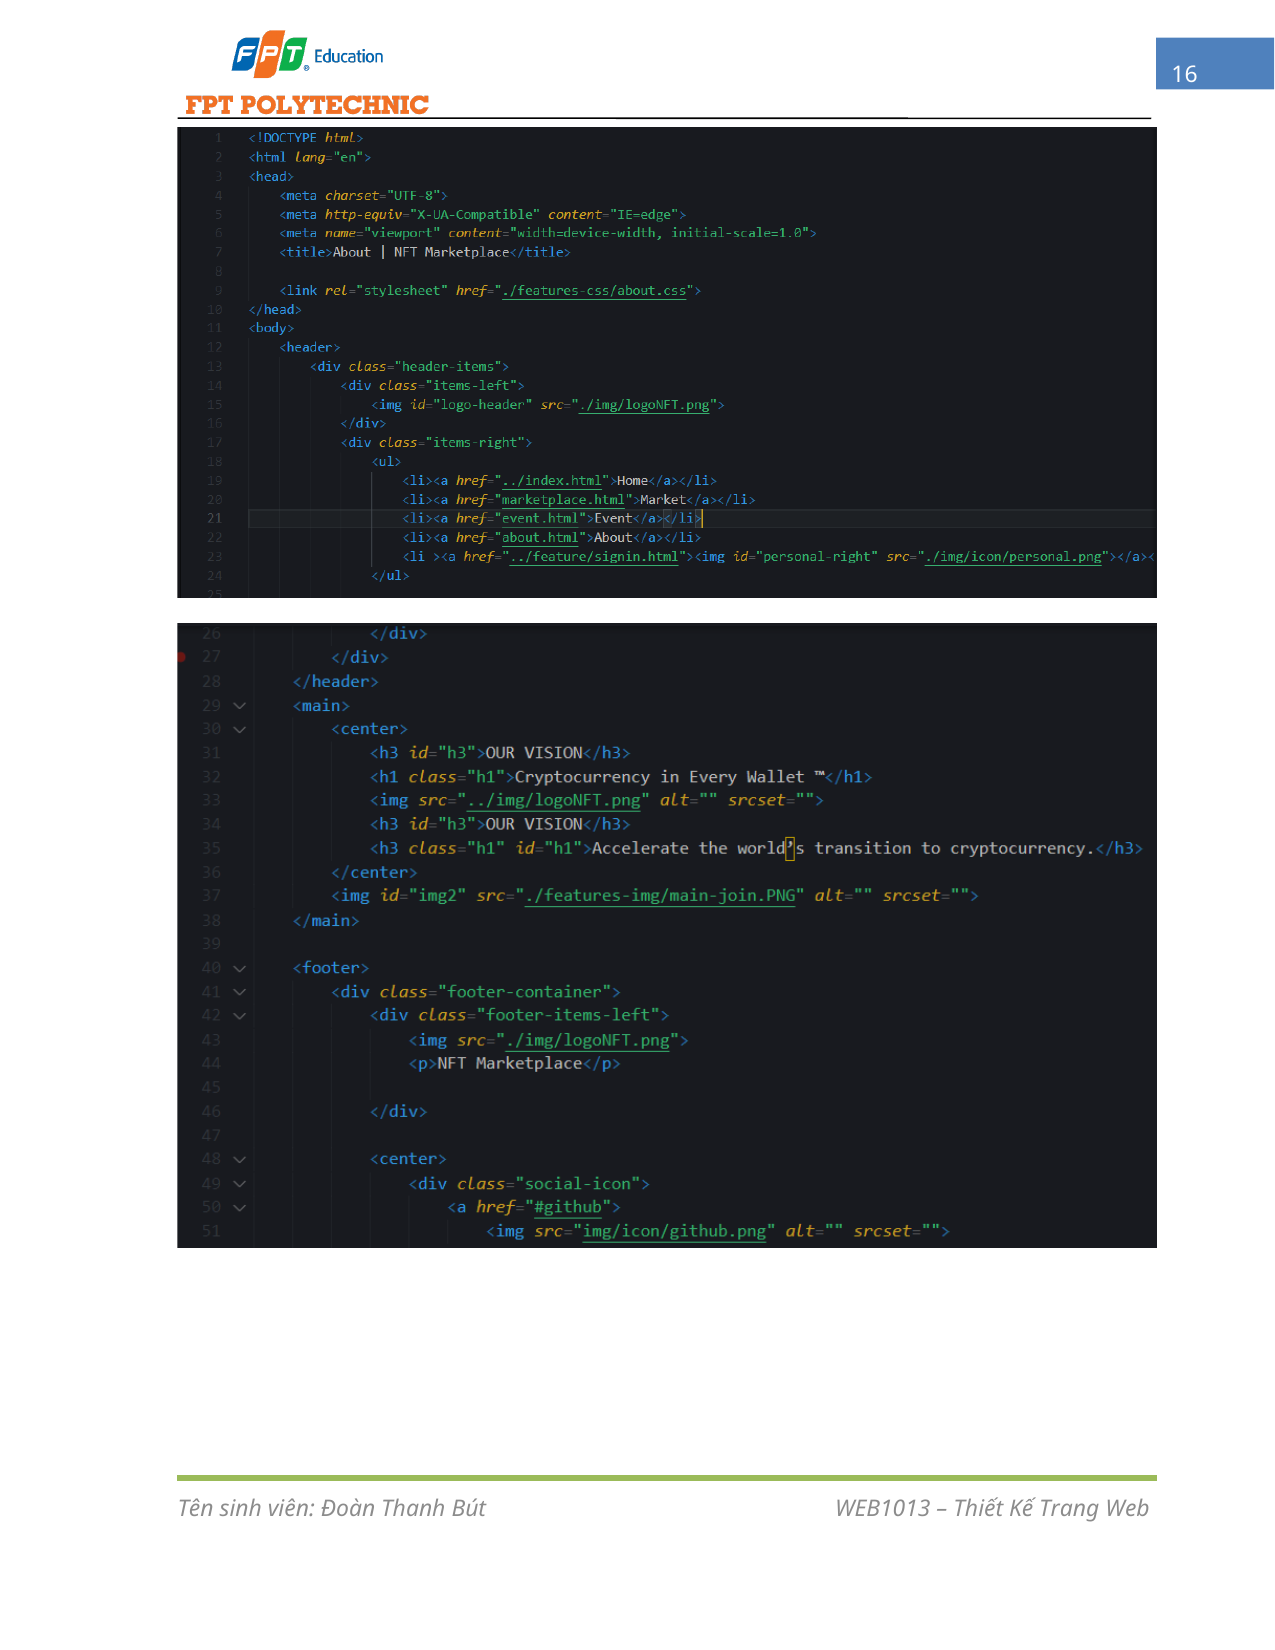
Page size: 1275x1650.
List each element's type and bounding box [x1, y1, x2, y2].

picture [177, 623, 1157, 1248]
picture [177, 127, 1157, 598]
picture [177, 22, 437, 122]
